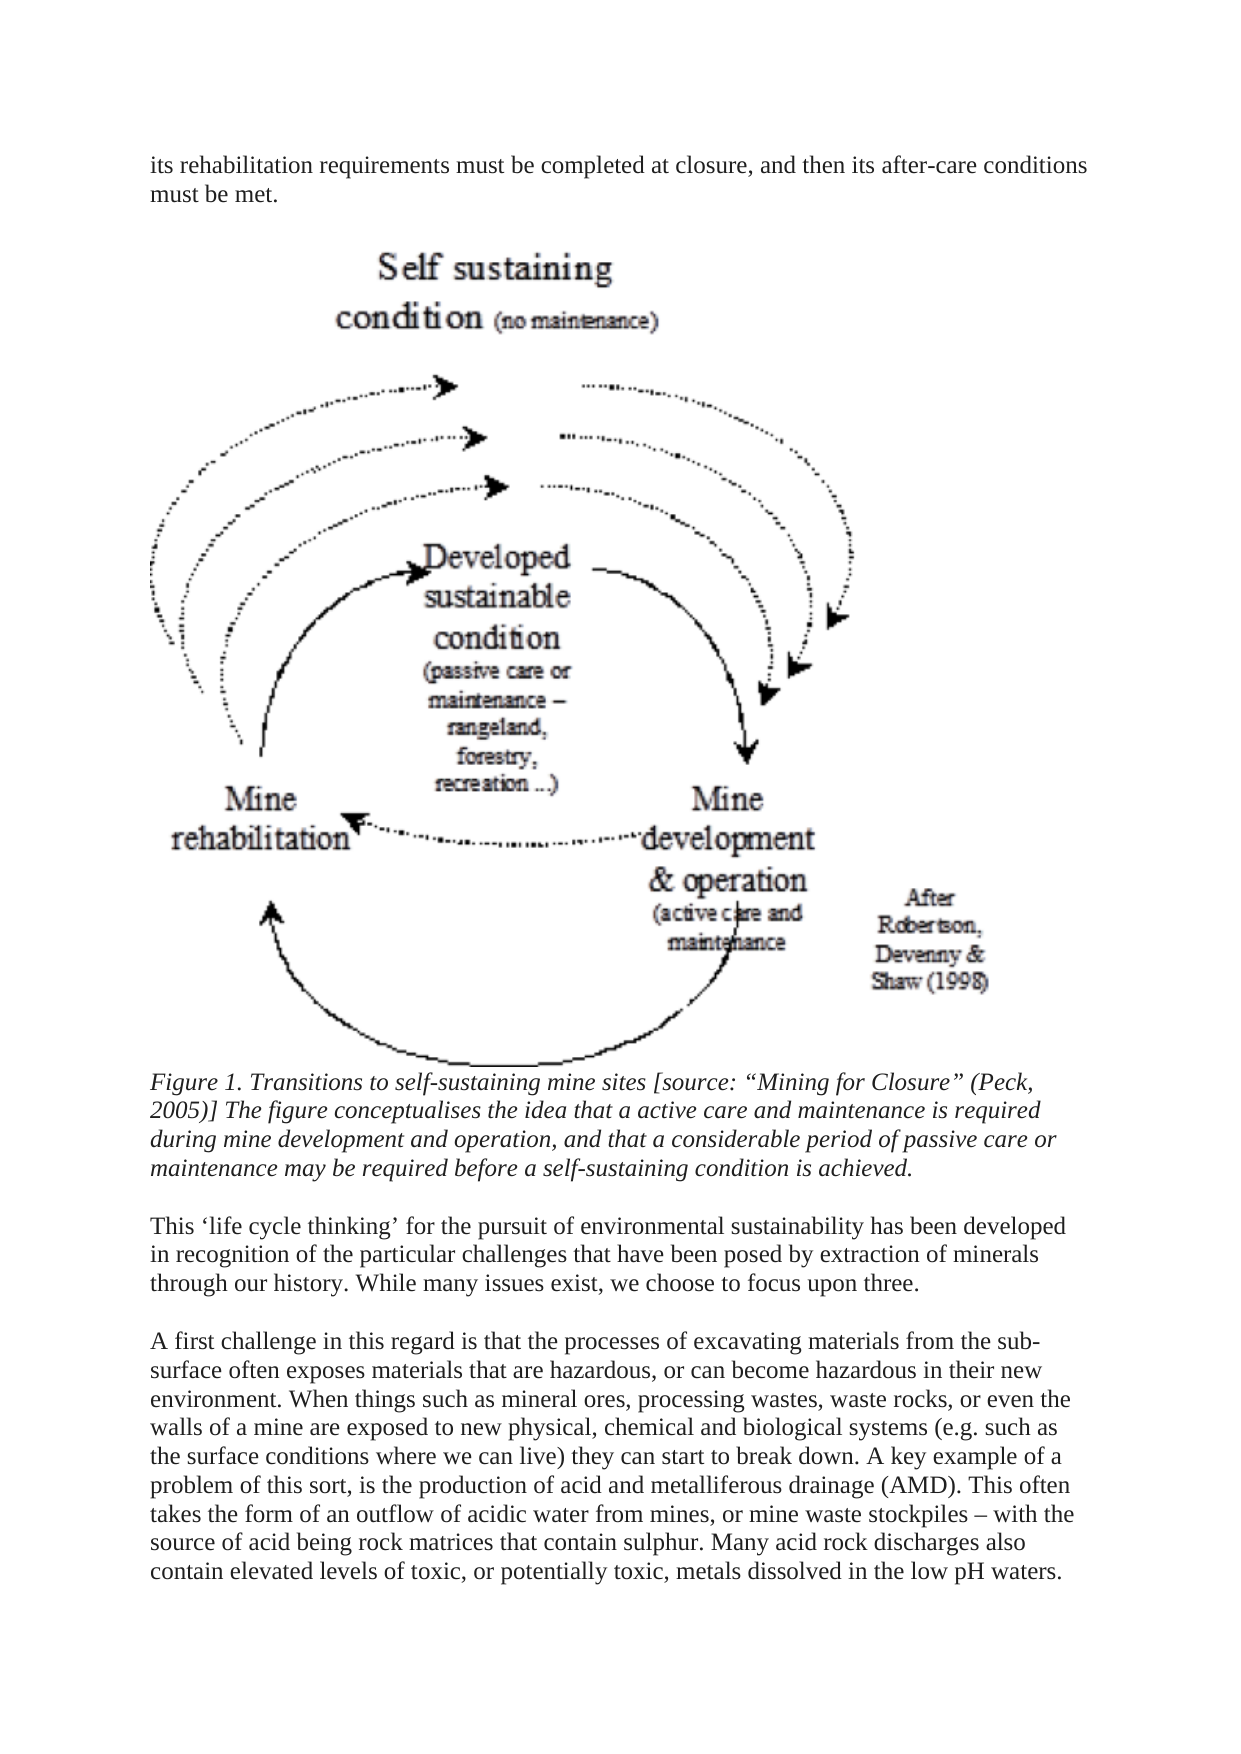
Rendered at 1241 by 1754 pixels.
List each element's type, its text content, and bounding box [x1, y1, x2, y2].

picture [150, 236, 1017, 1067]
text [150, 150, 1090, 207]
text Figure 1. Transitions to self-sustaining mine sites [source: “Mining for Closure” (Peck, 2005)] The figure conceptualises the idea that a active care and maintenance is required during mine development and operation, and that a considerable period of passive care or maintenance may be required before a self-sustaining condition is achieved. [150, 1067, 1090, 1182]
text A first challenge in this regard is that the processes of excavating materials from the sub-surface often exposes materials that are hazardous, or can become hazardous in their new environment. When things such as mineral ores, processing wastes, waste rocks, or even the walls of a mine are exposed to new physical, chemical and biological systems (e.g. such as the surface conditions where we can live) they can start to break down. A key example of a problem of this sort, is the production of acid and metalliferous drainage (AMD). This often takes the form of an outflow of acidic water from mines, or mine waste stockpiles – with the source of acid being rock matrices that contain sulphur. Many acid rock discharges also contain elevated levels of toxic, or potentially toxic, metals dissolved in the low pH waters. [150, 1326, 1090, 1585]
text This ‘life cycle thinking’ for the pursuit of environmental sustainability has been developed in recognition of the particular challenges that have been posed by extraction of minerals through our history. While many issues exist, we choose to focus upon three. [150, 1211, 1090, 1297]
